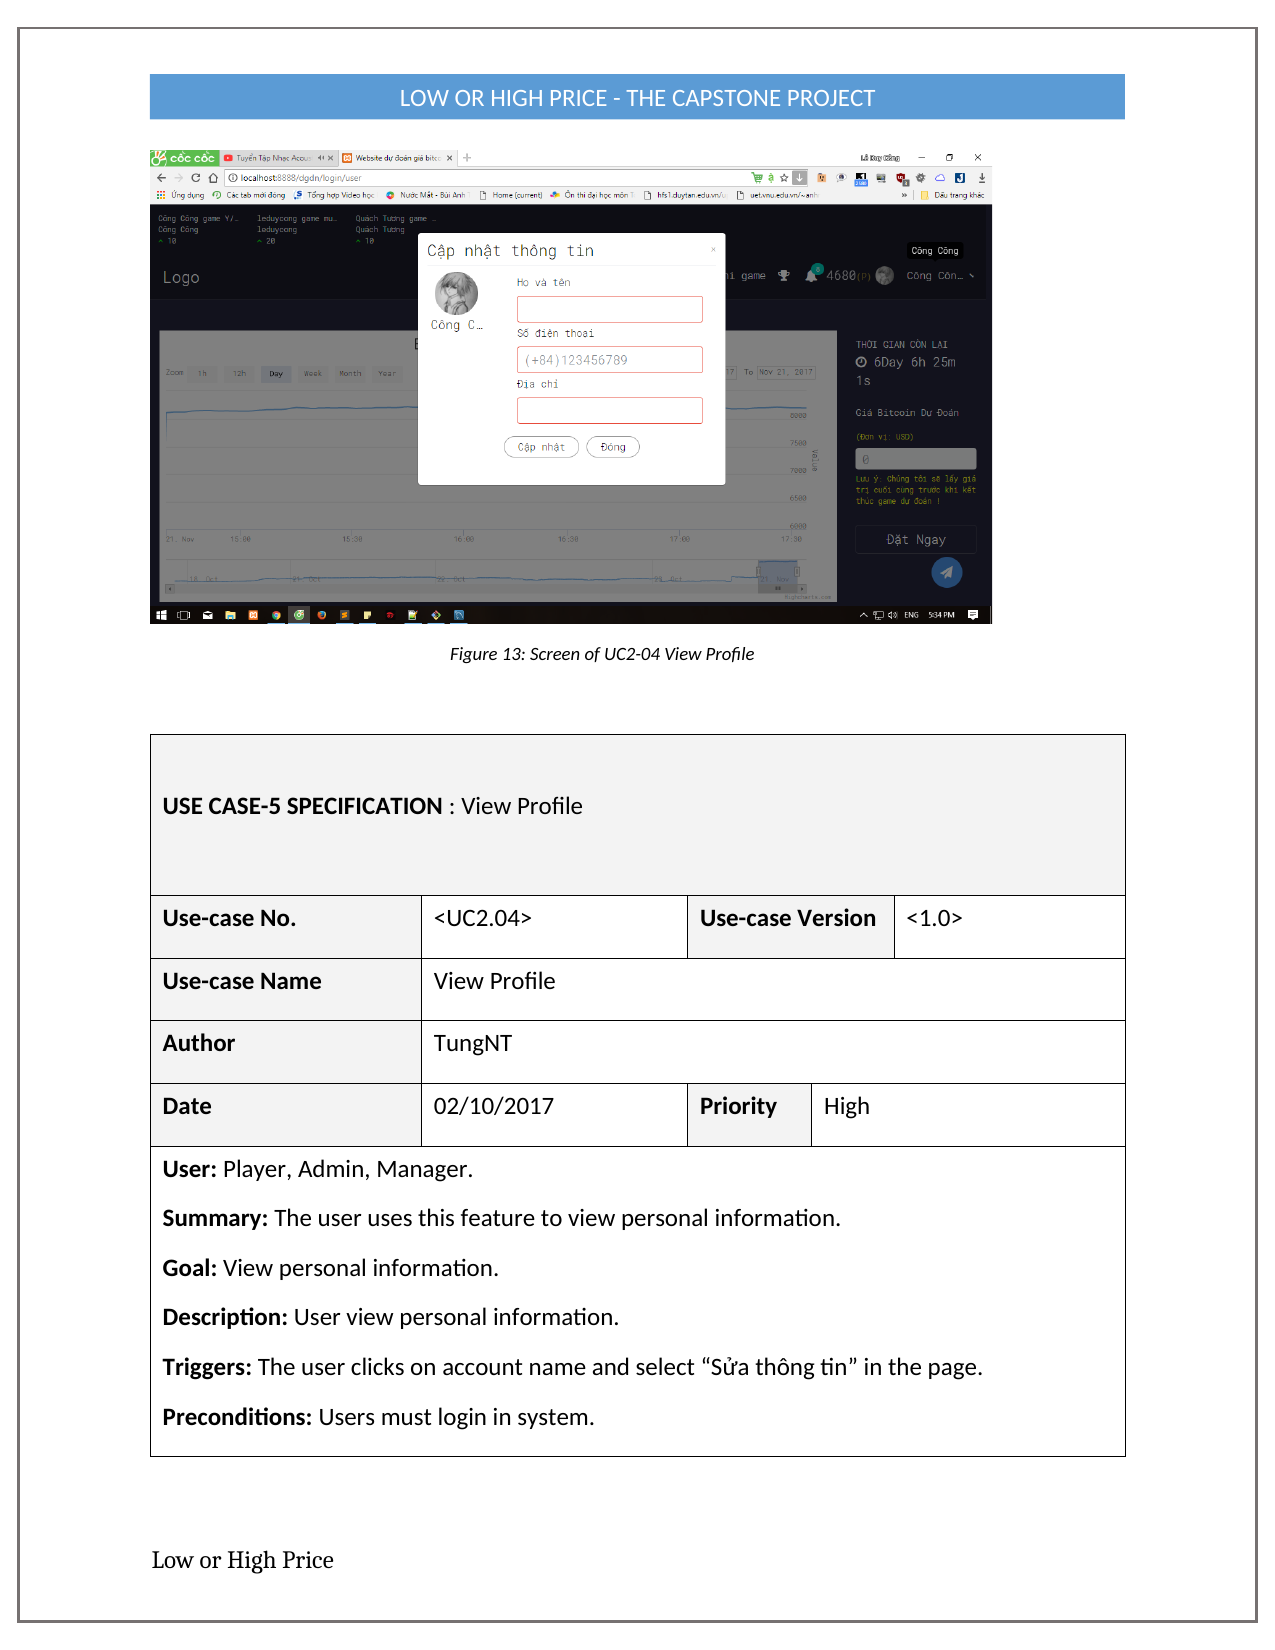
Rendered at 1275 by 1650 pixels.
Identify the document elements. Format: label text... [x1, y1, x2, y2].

table_cell View Profile [422, 959, 1125, 1020]
table_cell Use-case Version [688, 896, 894, 958]
table_cell Date [151, 1084, 421, 1146]
table_header USE CASE-5 SPECIFICATION : View Profile [151, 735, 1125, 895]
table_cell <UC2.04> [422, 896, 687, 958]
picture [150, 150, 993, 624]
table_cell High [812, 1084, 1125, 1146]
table_cell Author [151, 1021, 421, 1083]
table_cell <1.0> [895, 896, 1125, 958]
table_cell Use-case No. [151, 896, 421, 958]
table_cell TungNT [422, 1021, 1125, 1083]
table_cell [151, 1147, 1125, 1456]
table_cell Priority [688, 1084, 811, 1146]
table_cell Use-case Name [151, 959, 421, 1020]
text Figure 13: Screen of UC2-04 View Profile [375, 642, 1125, 665]
table_cell 02/10/2017 [422, 1084, 687, 1146]
